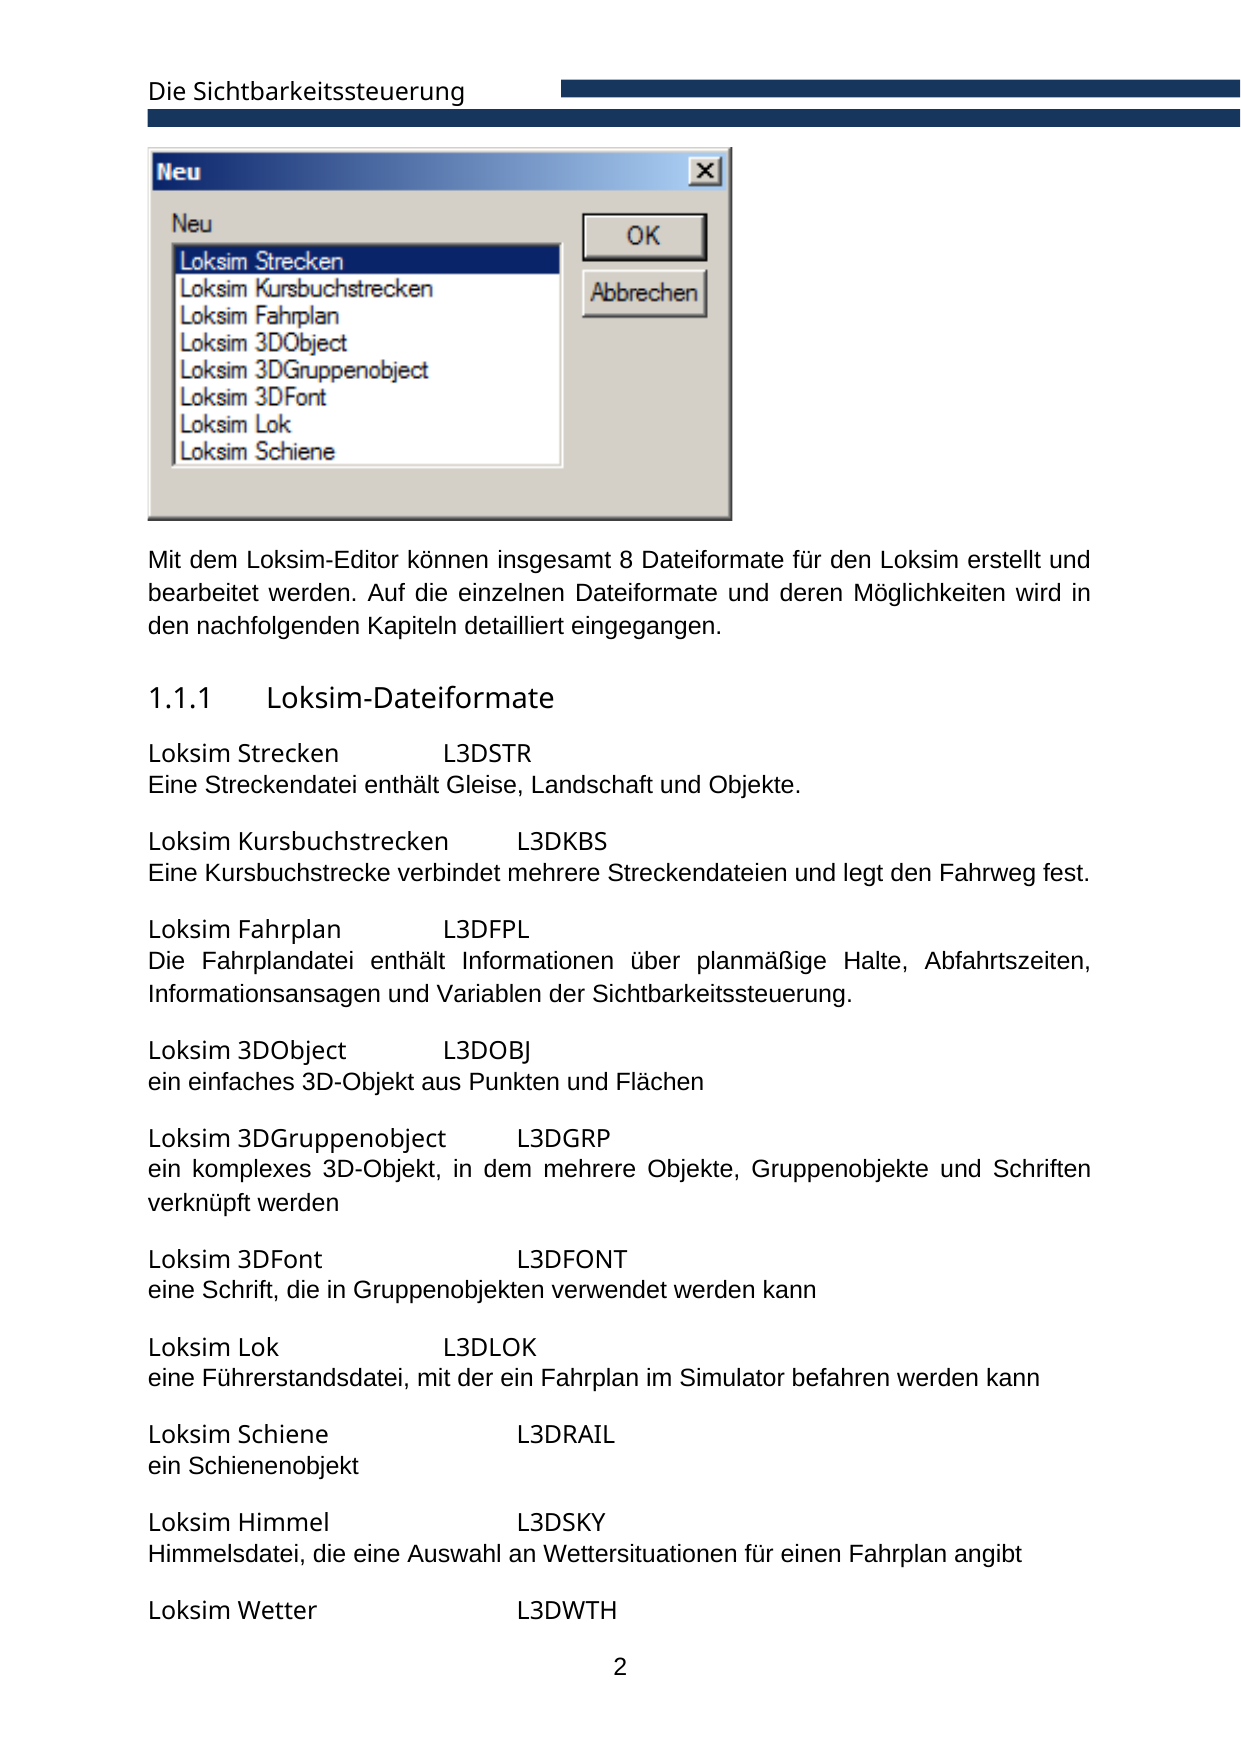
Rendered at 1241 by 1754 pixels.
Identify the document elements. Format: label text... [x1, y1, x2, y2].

text Mit dem Loksim-Editor können insgesamt 8 Dateiformate für den Loksim erstellt und bearbeitet werden. Auf die einzelnen Dateiformate und deren Möglichkeiten wird in den nachfolgenden Kapiteln detailliert eingegangen. [148, 545, 1093, 640]
text Loksim Lok L3DLOK [148, 1329, 1093, 1363]
text Loksim Kursbuchstrecken L3DKBS [148, 824, 1093, 858]
text Loksim Fahrplan L3DFPL [148, 912, 1093, 946]
text Eine Streckendatei enthält Gleise, Landschaft und Objekte. [148, 770, 1093, 798]
picture [147, 147, 733, 521]
text ein komplexes 3D-Objekt, in dem mehrere Objekte, Gruppenobjekte und Schriften verknüpft werden [148, 1154, 1093, 1216]
text ein Schienenobjekt [148, 1451, 1093, 1480]
text Die Fahrplandatei enthält Informationen über planmäßige Halte, Abfahrtszeiten, Informationsansagen und Variablen der Sichtbarkeitssteuerung. [148, 946, 1093, 1007]
text eine Schrift, die in Gruppenobjekten verwendet werden kann [148, 1275, 1093, 1304]
text Loksim Himmel L3DSKY [148, 1505, 1093, 1539]
text ein einfaches 3D-Objekt aus Punkten und Flächen [148, 1067, 1093, 1095]
text eine Führerstandsdatei, mit der ein Fahrplan im Simulator befahren werden kann [148, 1363, 1093, 1392]
text Himmelsdatei, die eine Auswahl an Wettersituationen für einen Fahrplan angibt [148, 1539, 1093, 1568]
text Loksim 3DGruppenobject L3DGRP [148, 1120, 1093, 1154]
text Loksim Strecken L3DSTR [148, 736, 1093, 770]
text Eine Kursbuchstrecke verbindet mehrere Streckendateien und legt den Fahrweg fest. [148, 858, 1093, 886]
text Loksim 3DFont L3DFONT [148, 1241, 1093, 1275]
subtitle Loksim-Dateiformate [148, 678, 1093, 717]
text Loksim 3DObject L3DOBJ [148, 1032, 1093, 1067]
text Loksim Schiene L3DRAIL [148, 1417, 1093, 1451]
text Loksim Wetter L3DWTH [148, 1593, 1093, 1627]
